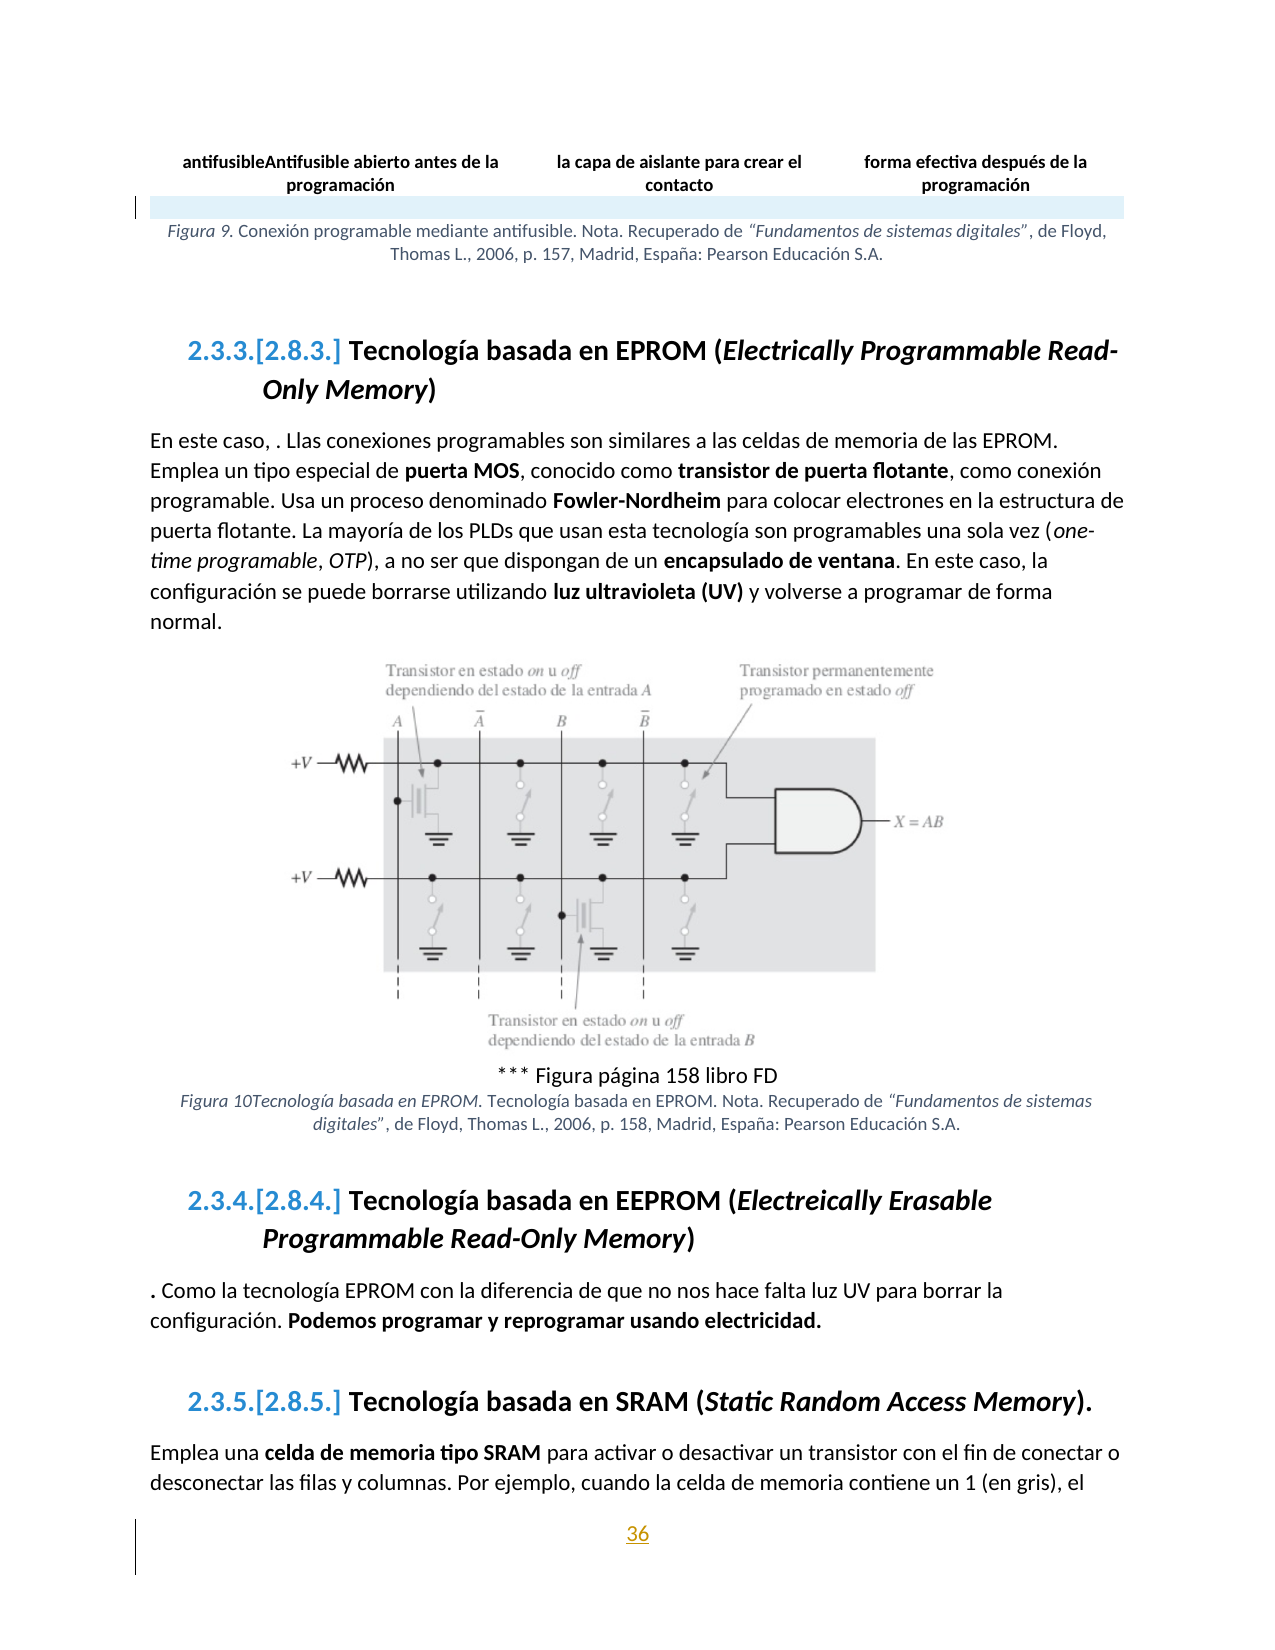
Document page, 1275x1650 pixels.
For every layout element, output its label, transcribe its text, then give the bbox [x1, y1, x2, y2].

list Tecnología basada en EEPROM (Electrcally Erasable Programmable Read-Only Memory) [187, 1182, 1125, 1256]
table_cell [150, 219, 1124, 285]
table_header [150, 654, 1124, 1089]
picture [172, 653, 1102, 1062]
table_cell [150, 150, 531, 196]
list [150, 1438, 1125, 1496]
list Tecnología basada en SRAM [187, 1383, 1125, 1419]
table_cell [531, 150, 827, 196]
list Como la tecnología EPROM con la diferencia de que no nos hace falta luz UV para borrar la configuración. Podemos programar y reprogramar usando electricidad. [150, 1276, 1125, 1334]
list Tecnología basada en EPROM (Electrically Programmable Read-Only Memory) [187, 332, 1125, 406]
table_cell [150, 1090, 1124, 1135]
table_cell [828, 150, 1124, 196]
list as conexiones programables son similares a las celdas de memoria de las EPROM. Emplea un tipo especial de puerta MOS, conocido como transistor de puerta flotante, como conexión programable. Usa un proceso denominado Fowler-Nordheim para colocar electrones en la estructura de puerta flotante. La mayoría de los PLDs que usan esta tecnología son programables una sola vez (OTP), a no ser que dispongan de un encapsulado de ventana. En este caso, la configuración se puede borrarse utilizando luz ultravioleta (UV) y volverse a programar de forma normal. [150, 426, 1125, 635]
